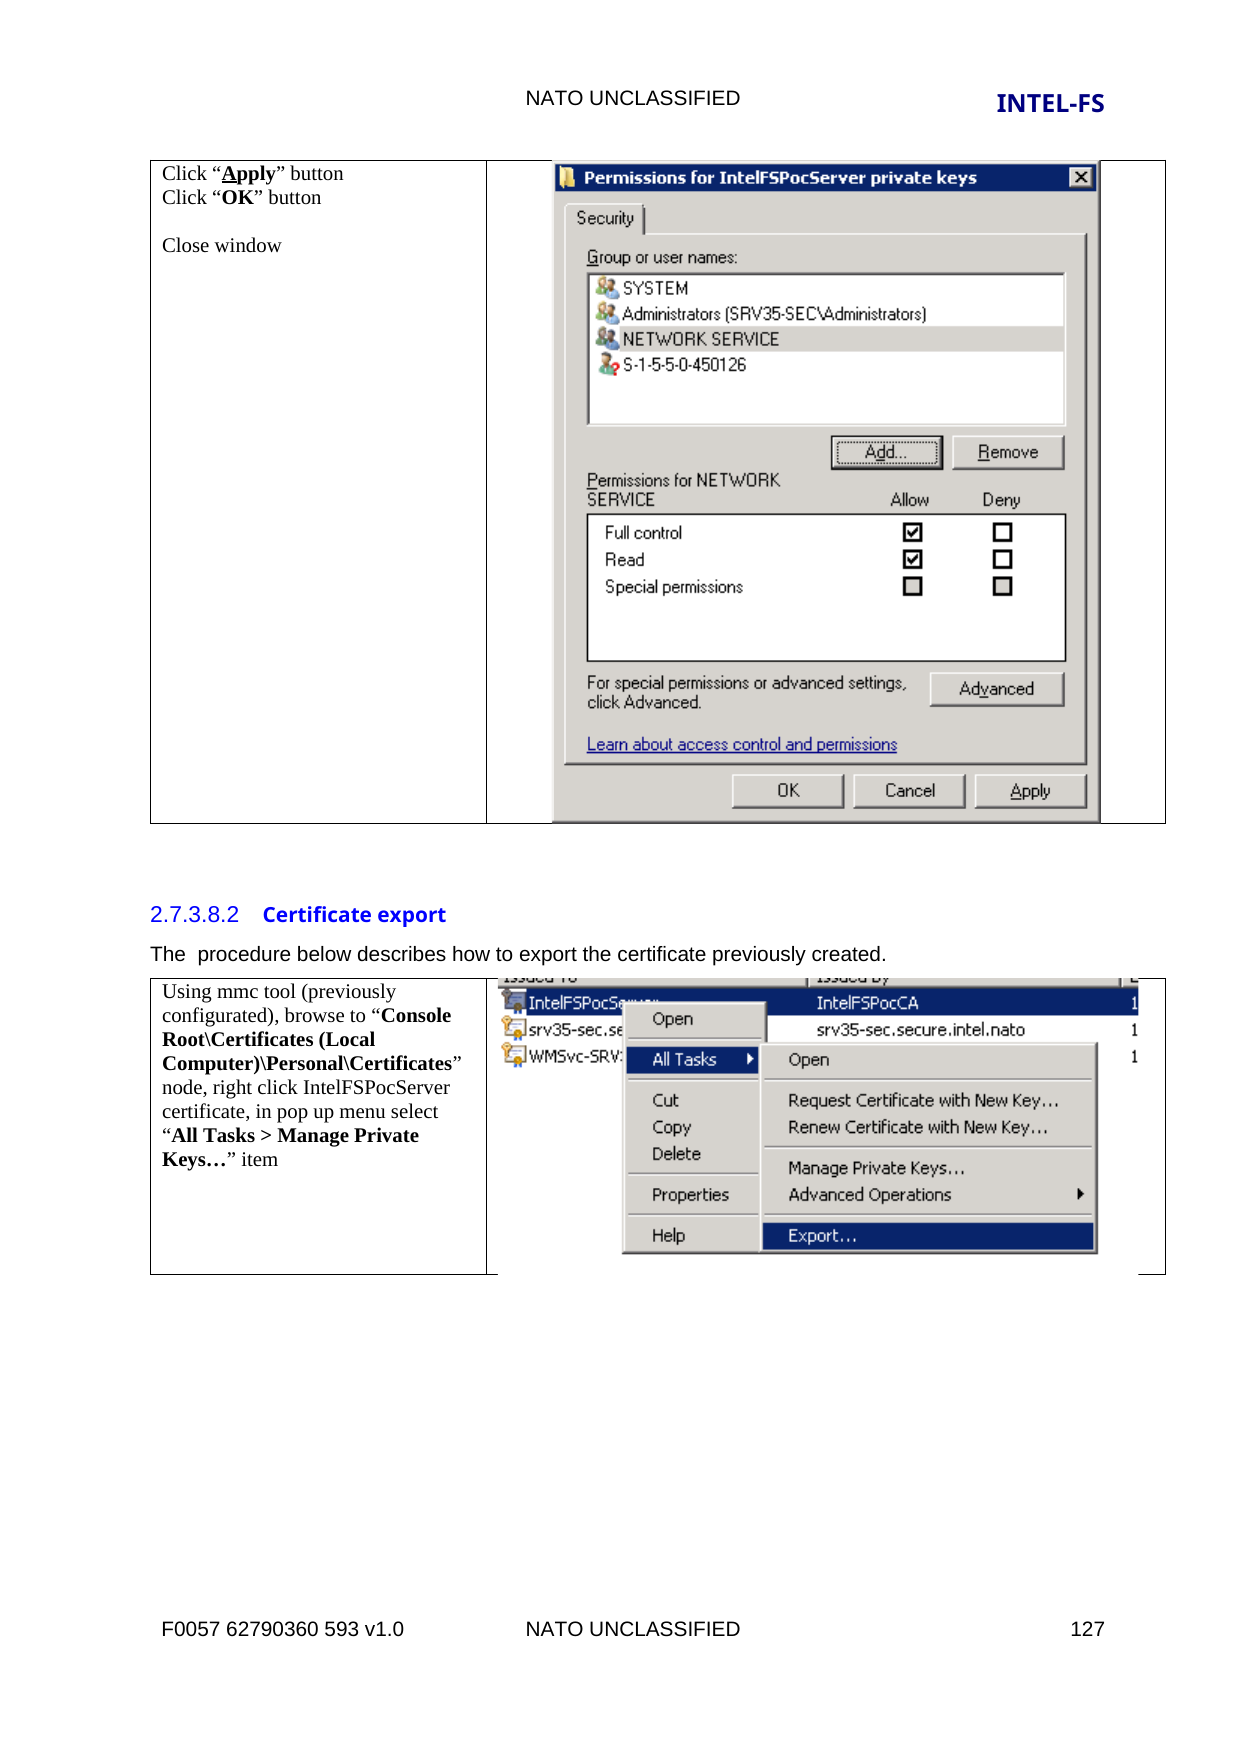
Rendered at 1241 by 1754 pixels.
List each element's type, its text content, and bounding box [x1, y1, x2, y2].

picture [551, 160, 1101, 824]
table_cell Click “Apply” button Click “OK” button Close window [151, 161, 486, 823]
table_cell [487, 161, 551, 823]
table_cell [1101, 161, 1165, 823]
table_header [1139, 979, 1165, 1274]
table_header [487, 979, 497, 1274]
subtitle Certificate export [150, 900, 1090, 929]
table_header Using mmc tool (previously configurated), browse to “Console Root\Certificates (Local Computer)\Personal\Certificates” node, right click IntelFSPocServer certificate, in pop up menu select “All Tasks > Manage Private Keys…” item [151, 979, 486, 1274]
picture [497, 978, 1139, 1275]
text The procedure below describes how to export the certificate previously created. [150, 941, 1090, 965]
